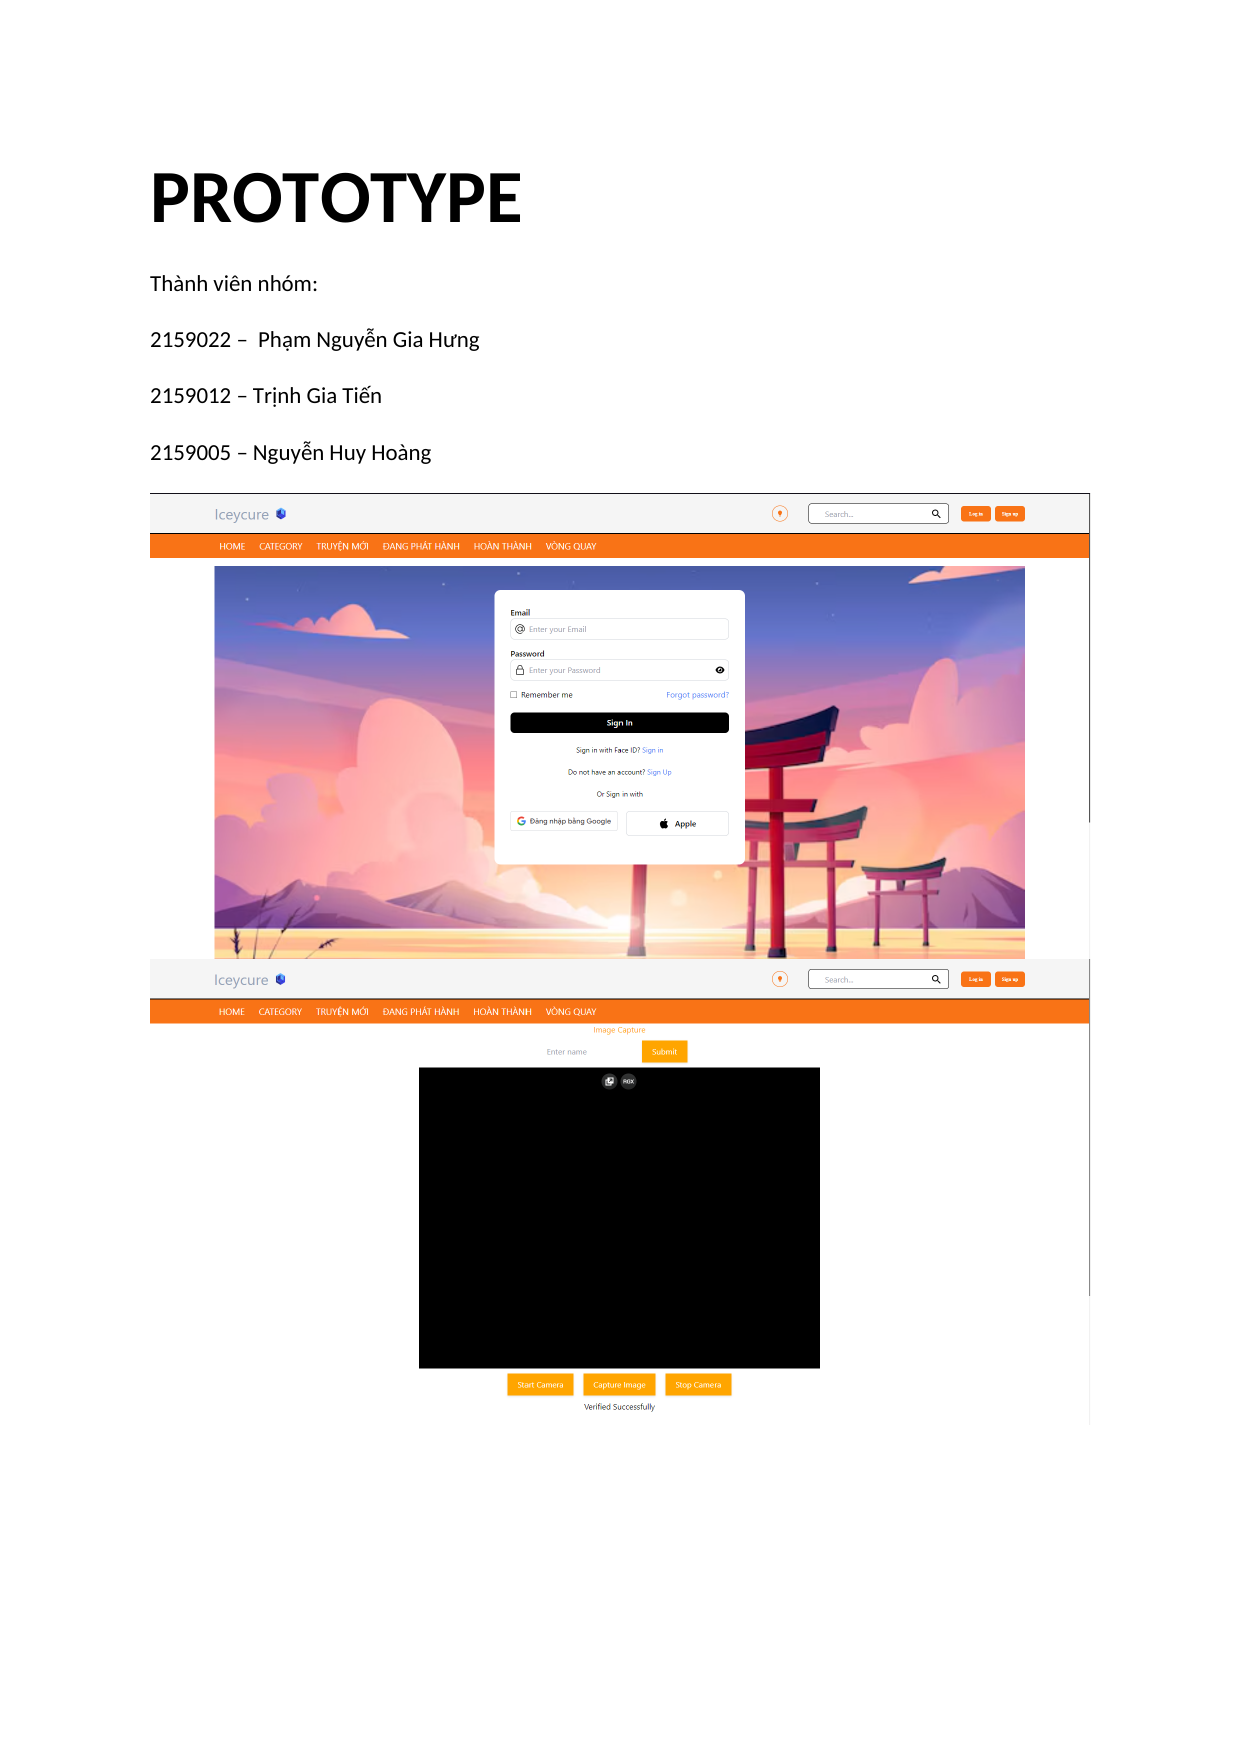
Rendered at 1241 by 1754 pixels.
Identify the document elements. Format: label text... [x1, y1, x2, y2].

text 2159012 – Trịnh Gia Tiến [150, 382, 1090, 410]
picture [150, 493, 1091, 1425]
text 2159022 – Phạm Nguyễn Gia Hưng [150, 326, 1090, 354]
text Thành viên nhóm: [150, 269, 1090, 298]
text PROTOTYPE [150, 150, 1090, 242]
text 2159005 – Nguyễn Huy Hoàng [150, 438, 1090, 466]
